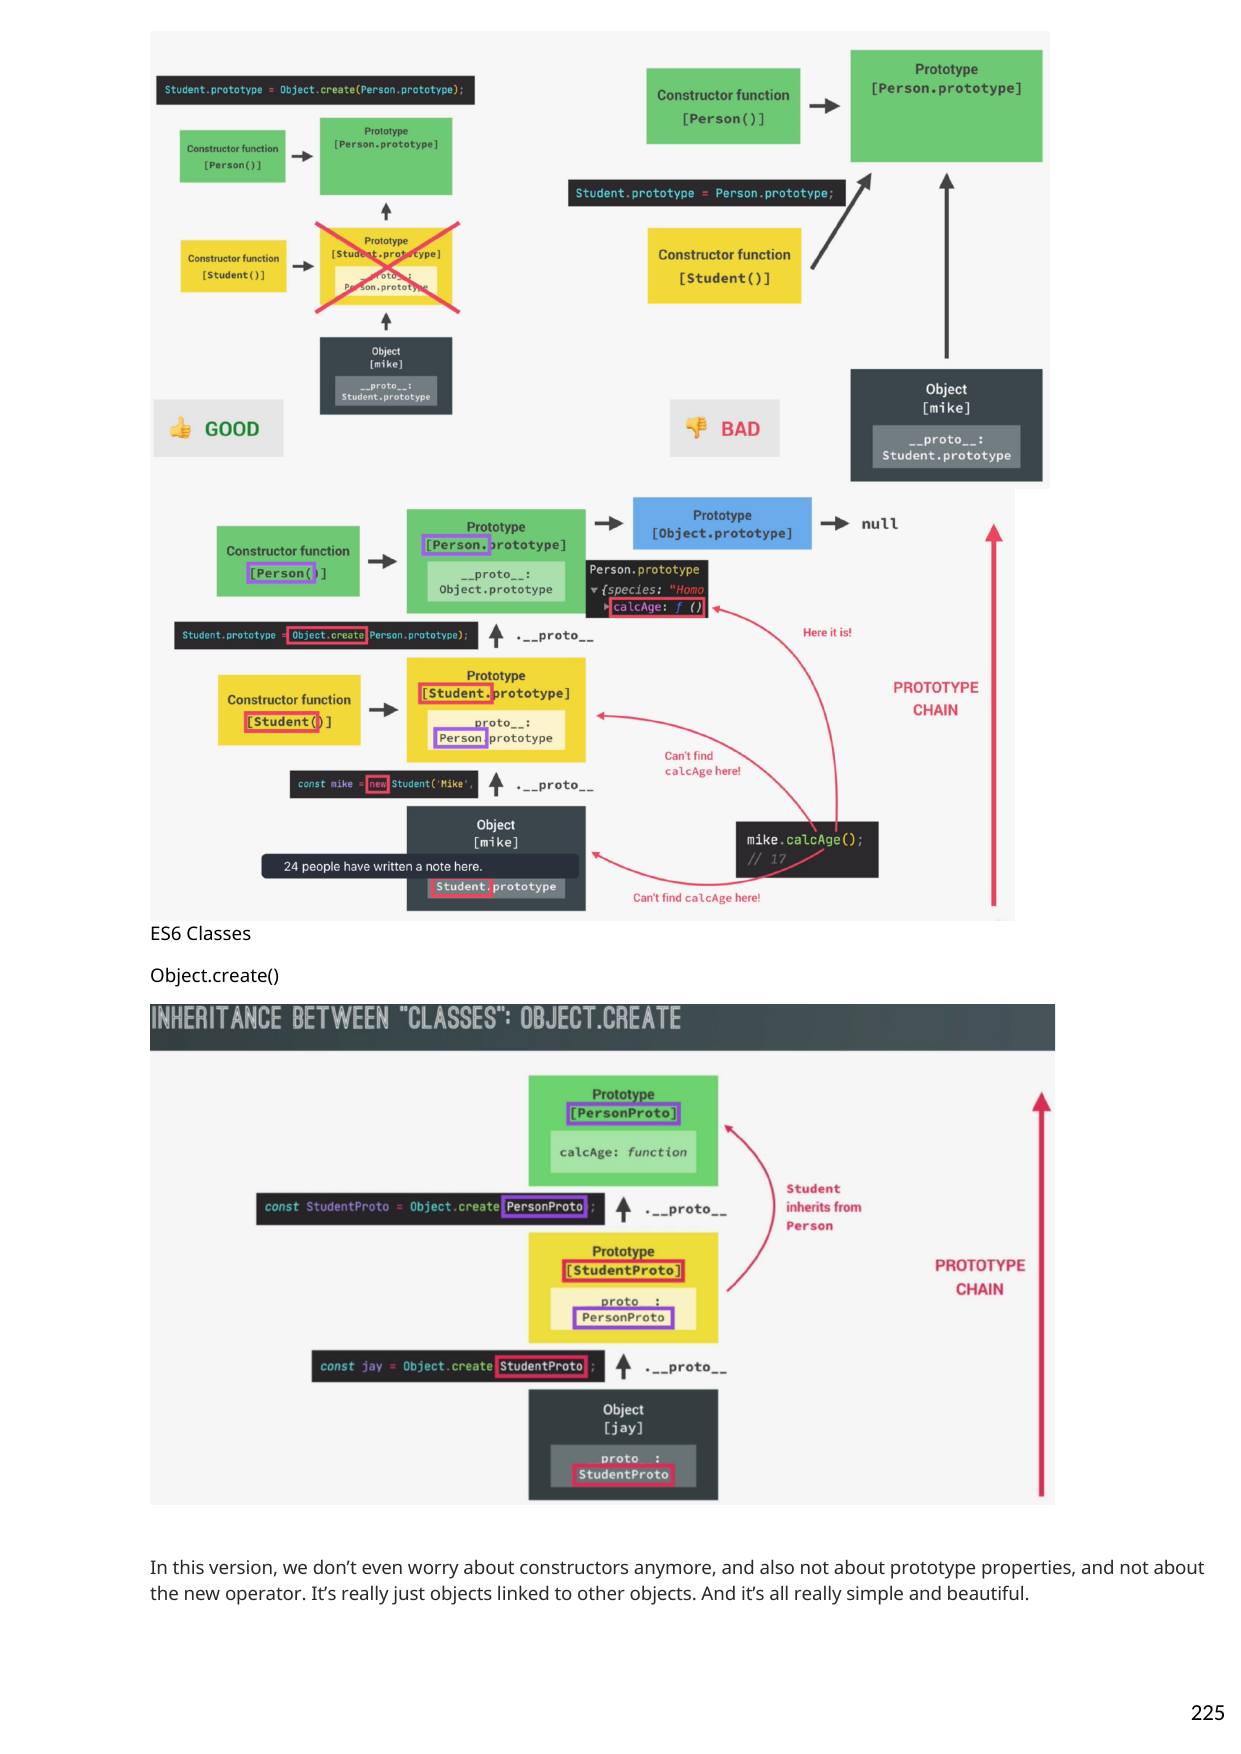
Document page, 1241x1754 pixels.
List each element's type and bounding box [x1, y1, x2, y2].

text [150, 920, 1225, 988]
picture [150, 1004, 1055, 1505]
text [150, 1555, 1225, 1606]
picture [150, 31, 1050, 921]
